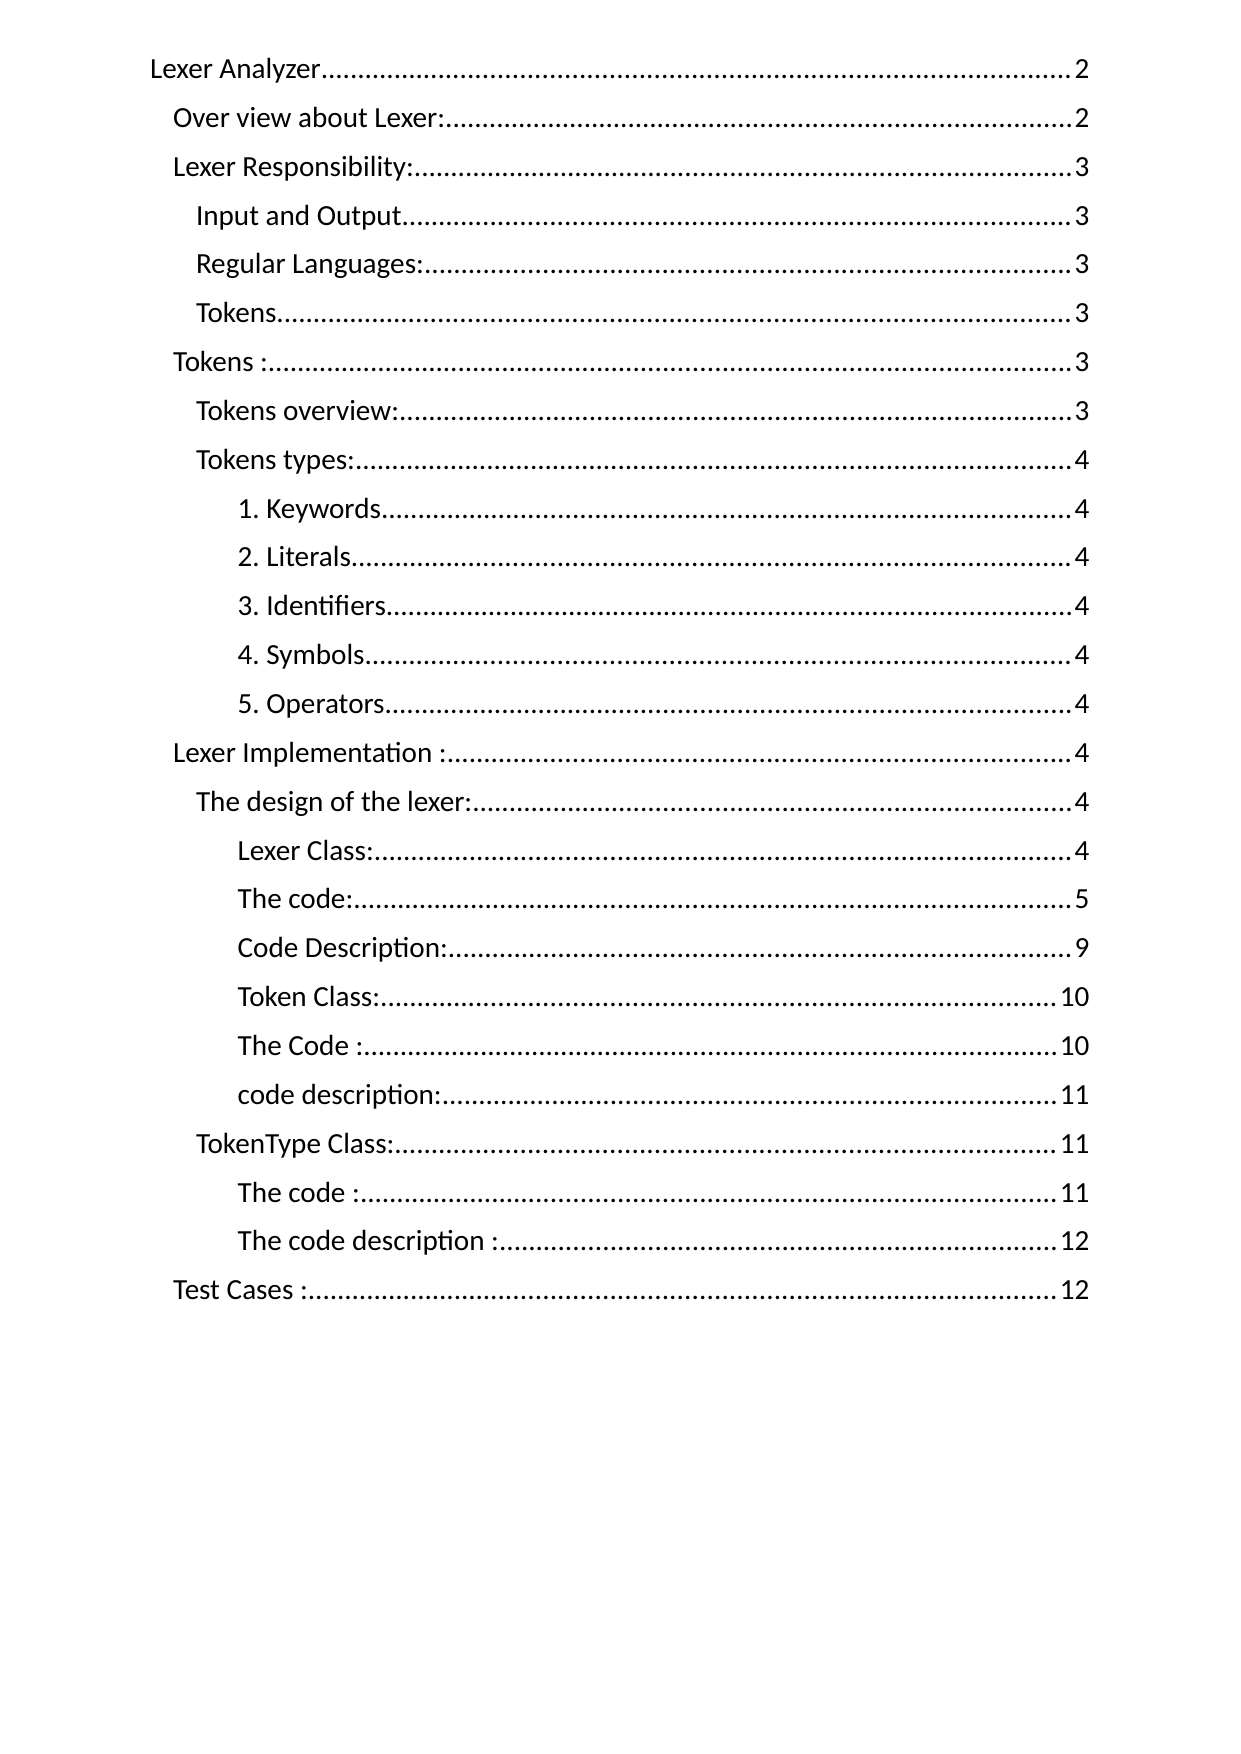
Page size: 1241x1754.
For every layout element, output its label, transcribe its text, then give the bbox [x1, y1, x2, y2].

text Tokens types: 4 [196, 441, 1090, 476]
text Lexer Responsibility: 3 [173, 148, 1090, 183]
text Tokens : 3 [173, 343, 1090, 379]
text The design of the lexer: 4 [196, 783, 1090, 818]
text 3. Identifiers 4 [237, 587, 1090, 623]
text Test Cases : 12 [173, 1271, 1090, 1307]
text Regular Languages: 3 [196, 245, 1090, 281]
text Tokens overview: 3 [196, 392, 1090, 428]
text Over view about Lexer: 2 [173, 99, 1090, 134]
text 1. Keywords 4 [237, 490, 1090, 525]
text Lexer Class: 4 [237, 832, 1090, 867]
text The Code : 10 [237, 1027, 1090, 1063]
text The code : 11 [237, 1174, 1090, 1209]
text TokenType Class: 11 [196, 1125, 1090, 1160]
text 4. Symbols 4 [237, 636, 1090, 672]
text The code: 5 [237, 881, 1090, 916]
text Code Description: 9 [237, 929, 1090, 965]
text code description: 11 [237, 1076, 1090, 1112]
text Lexer Analyzer 2 [150, 50, 1090, 86]
text 2. Literals 4 [237, 538, 1090, 574]
text Tokens 3 [196, 294, 1090, 330]
text The code description : 12 [237, 1222, 1090, 1258]
text Lexer Implementation : 4 [173, 734, 1090, 769]
text Token Class: 10 [237, 978, 1090, 1014]
text Input and Output 3 [196, 197, 1090, 232]
text 5. Operators 4 [237, 685, 1090, 721]
